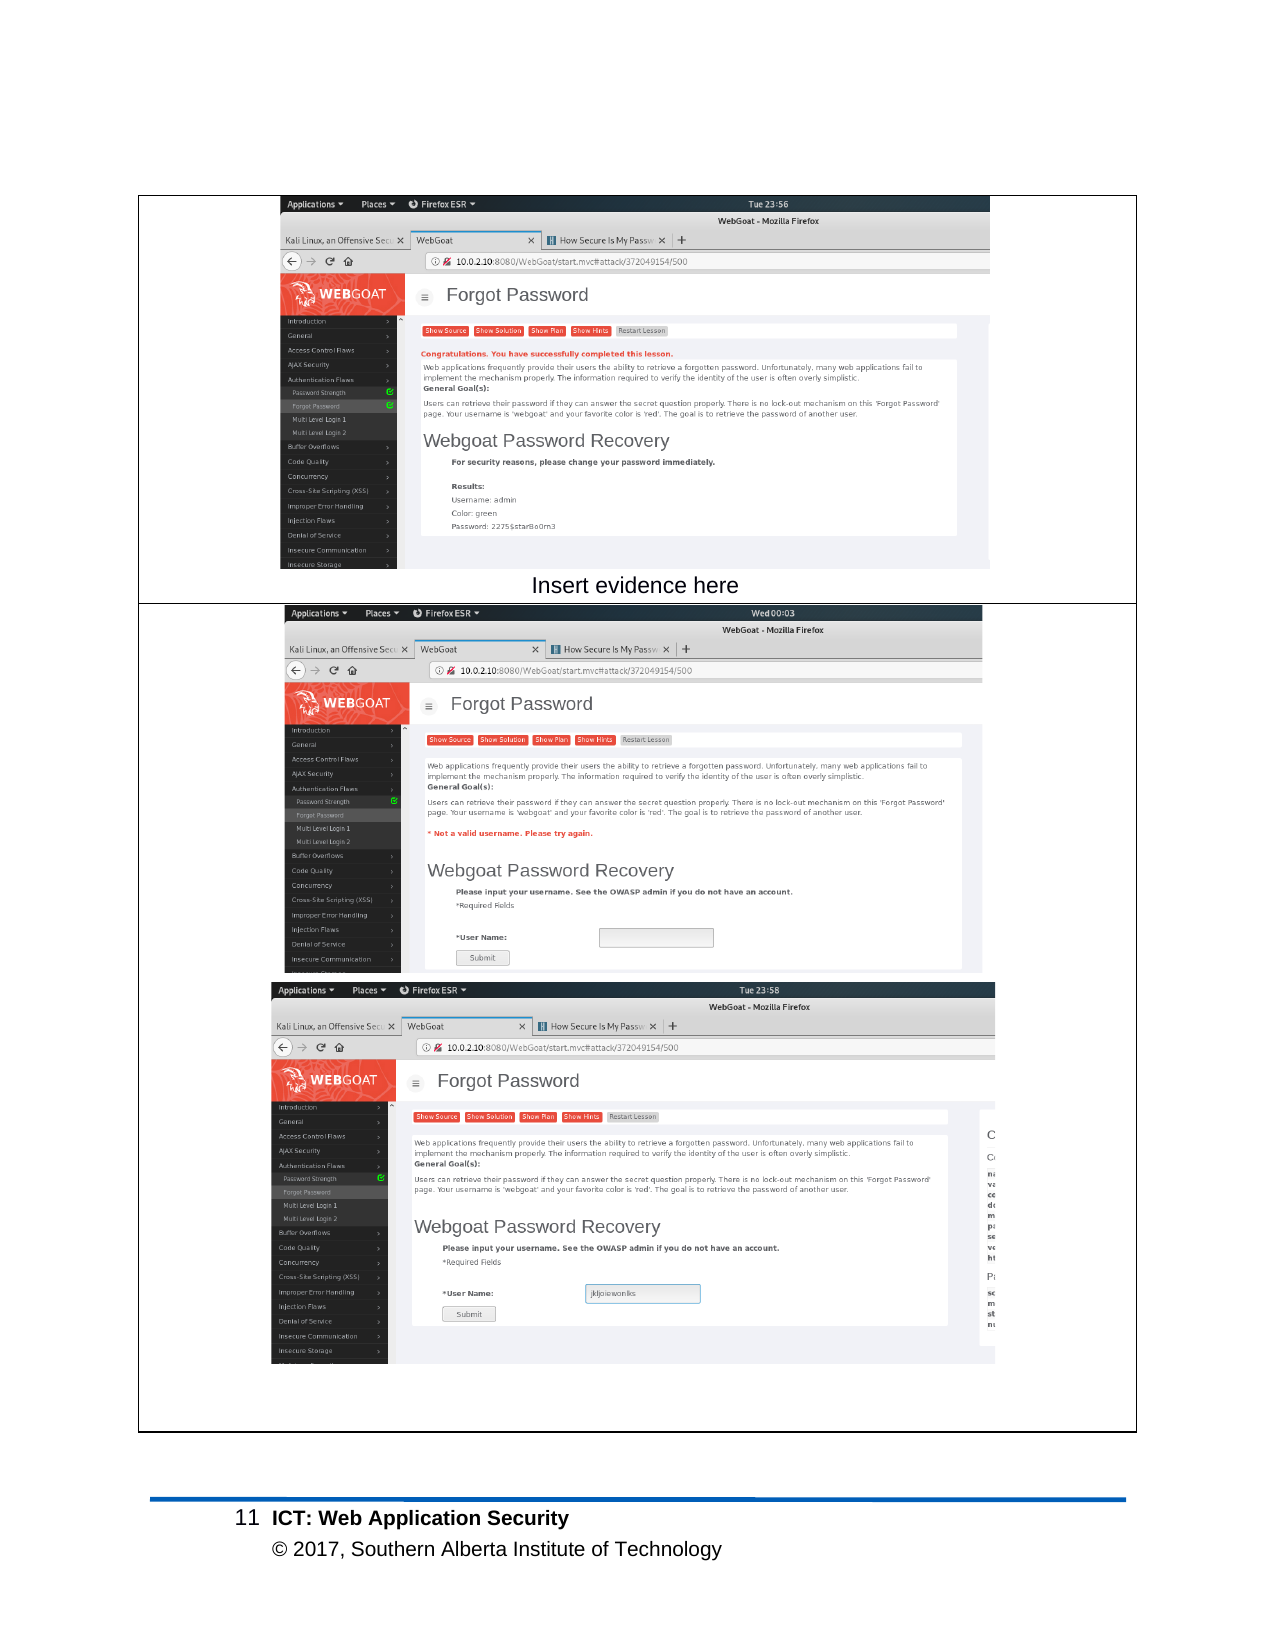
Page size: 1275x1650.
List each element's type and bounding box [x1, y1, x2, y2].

picture [280, 196, 990, 569]
table_cell [139, 604, 1136, 1431]
table_header [139, 196, 1136, 603]
picture [284, 605, 983, 973]
picture [271, 982, 996, 1364]
